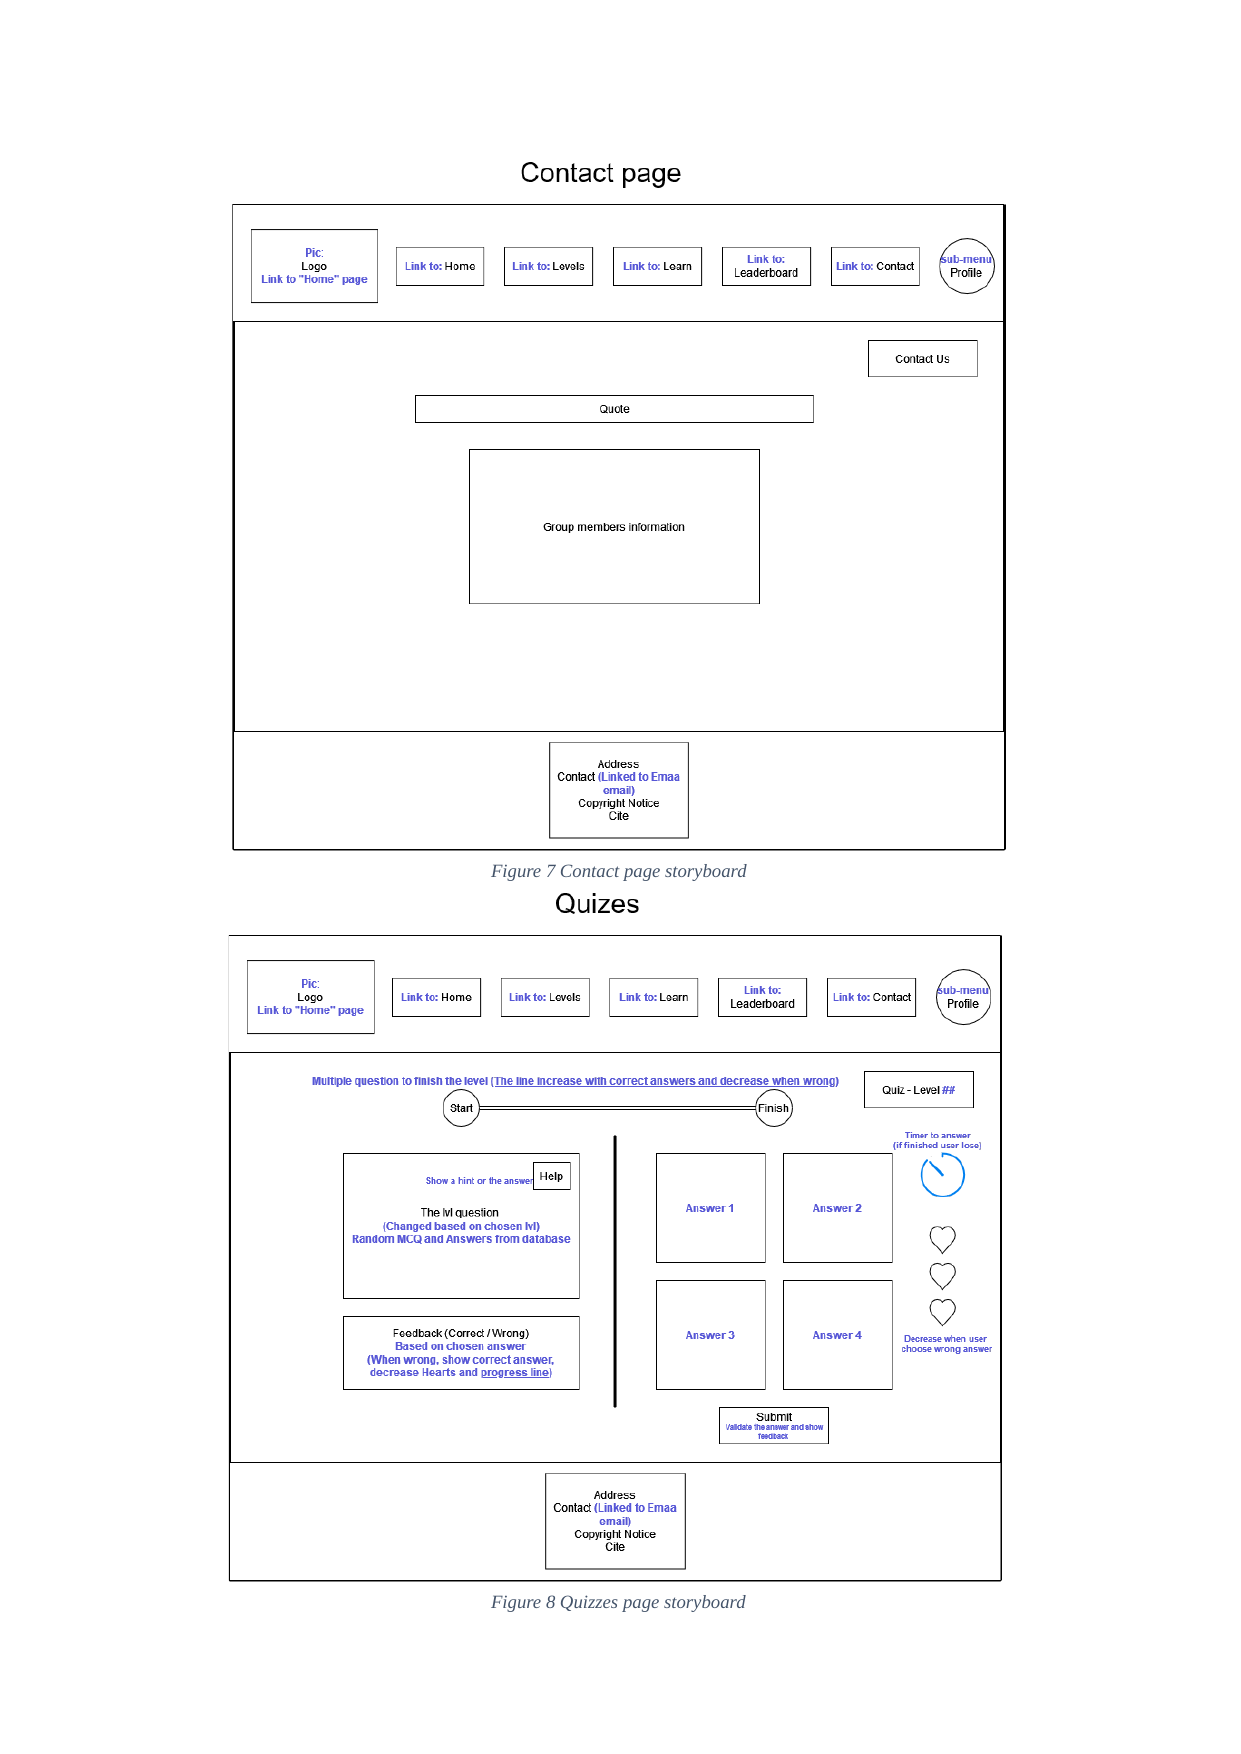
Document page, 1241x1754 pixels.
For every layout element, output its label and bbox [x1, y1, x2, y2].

picture [232, 150, 1007, 851]
picture [228, 880, 1010, 1582]
